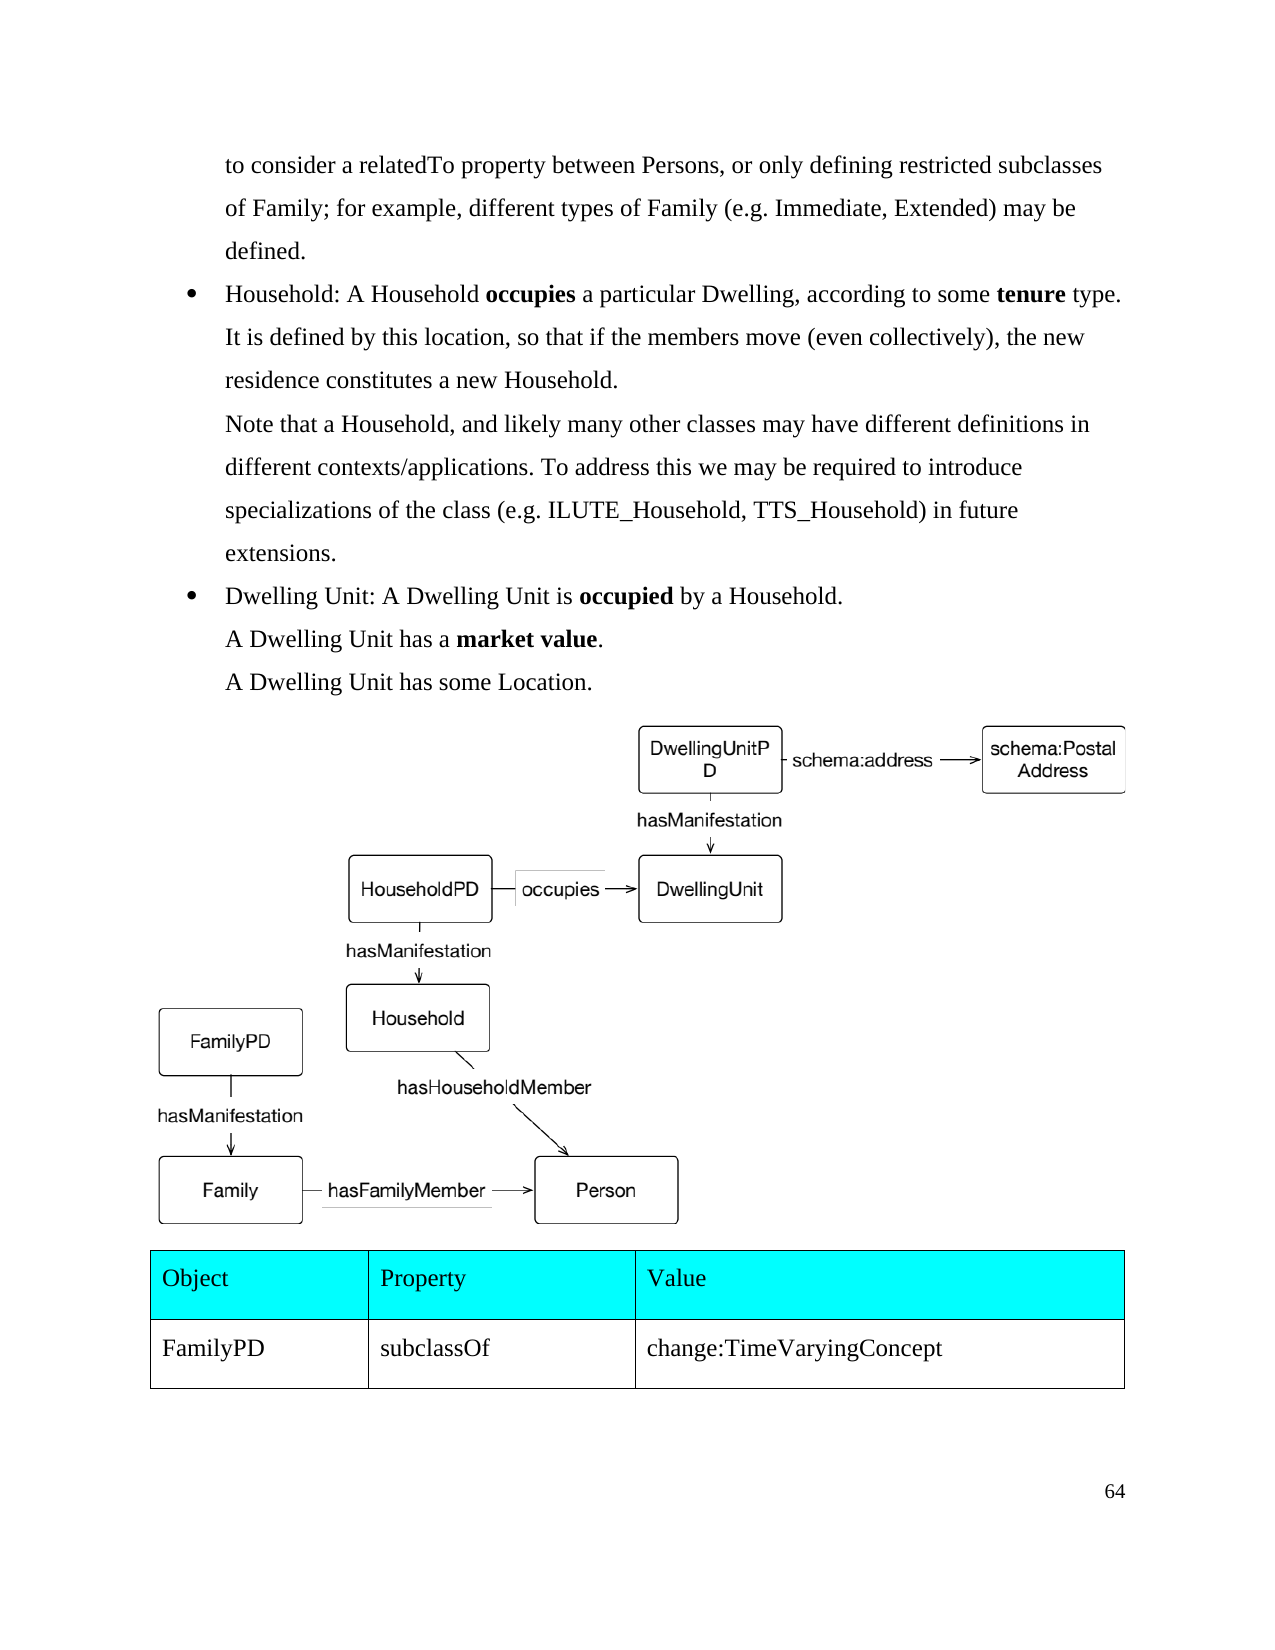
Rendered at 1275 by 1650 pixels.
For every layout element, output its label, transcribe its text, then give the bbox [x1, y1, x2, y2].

table_cell subclassOf [369, 1320, 635, 1388]
list Household: A Household occupies a particular Dwelling, according to some tenure type. It is defined by this location, so that if the members move (even collectively), the new residence constitutes a new Household. Note that a Household, and likely many other classes may have different definitions in different contexts/applications. To address this we may be required to introduce specializations of the class (e.g. ILUTE_Household, TTS_Household) in future extensions. [187, 279, 1125, 567]
table_cell FamilyPD [151, 1320, 368, 1388]
table_header Property [369, 1251, 635, 1319]
table_header Object [151, 1251, 368, 1319]
list Dwelling Unit: A Dwelling Unit is occupied by a Household. A Dwelling Unit has a market value. A Dwelling Unit has some Location. [187, 581, 1125, 696]
table_cell change:TimeVaryingConcept [636, 1320, 1124, 1388]
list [187, 150, 1125, 265]
table_header Value [636, 1251, 1124, 1319]
